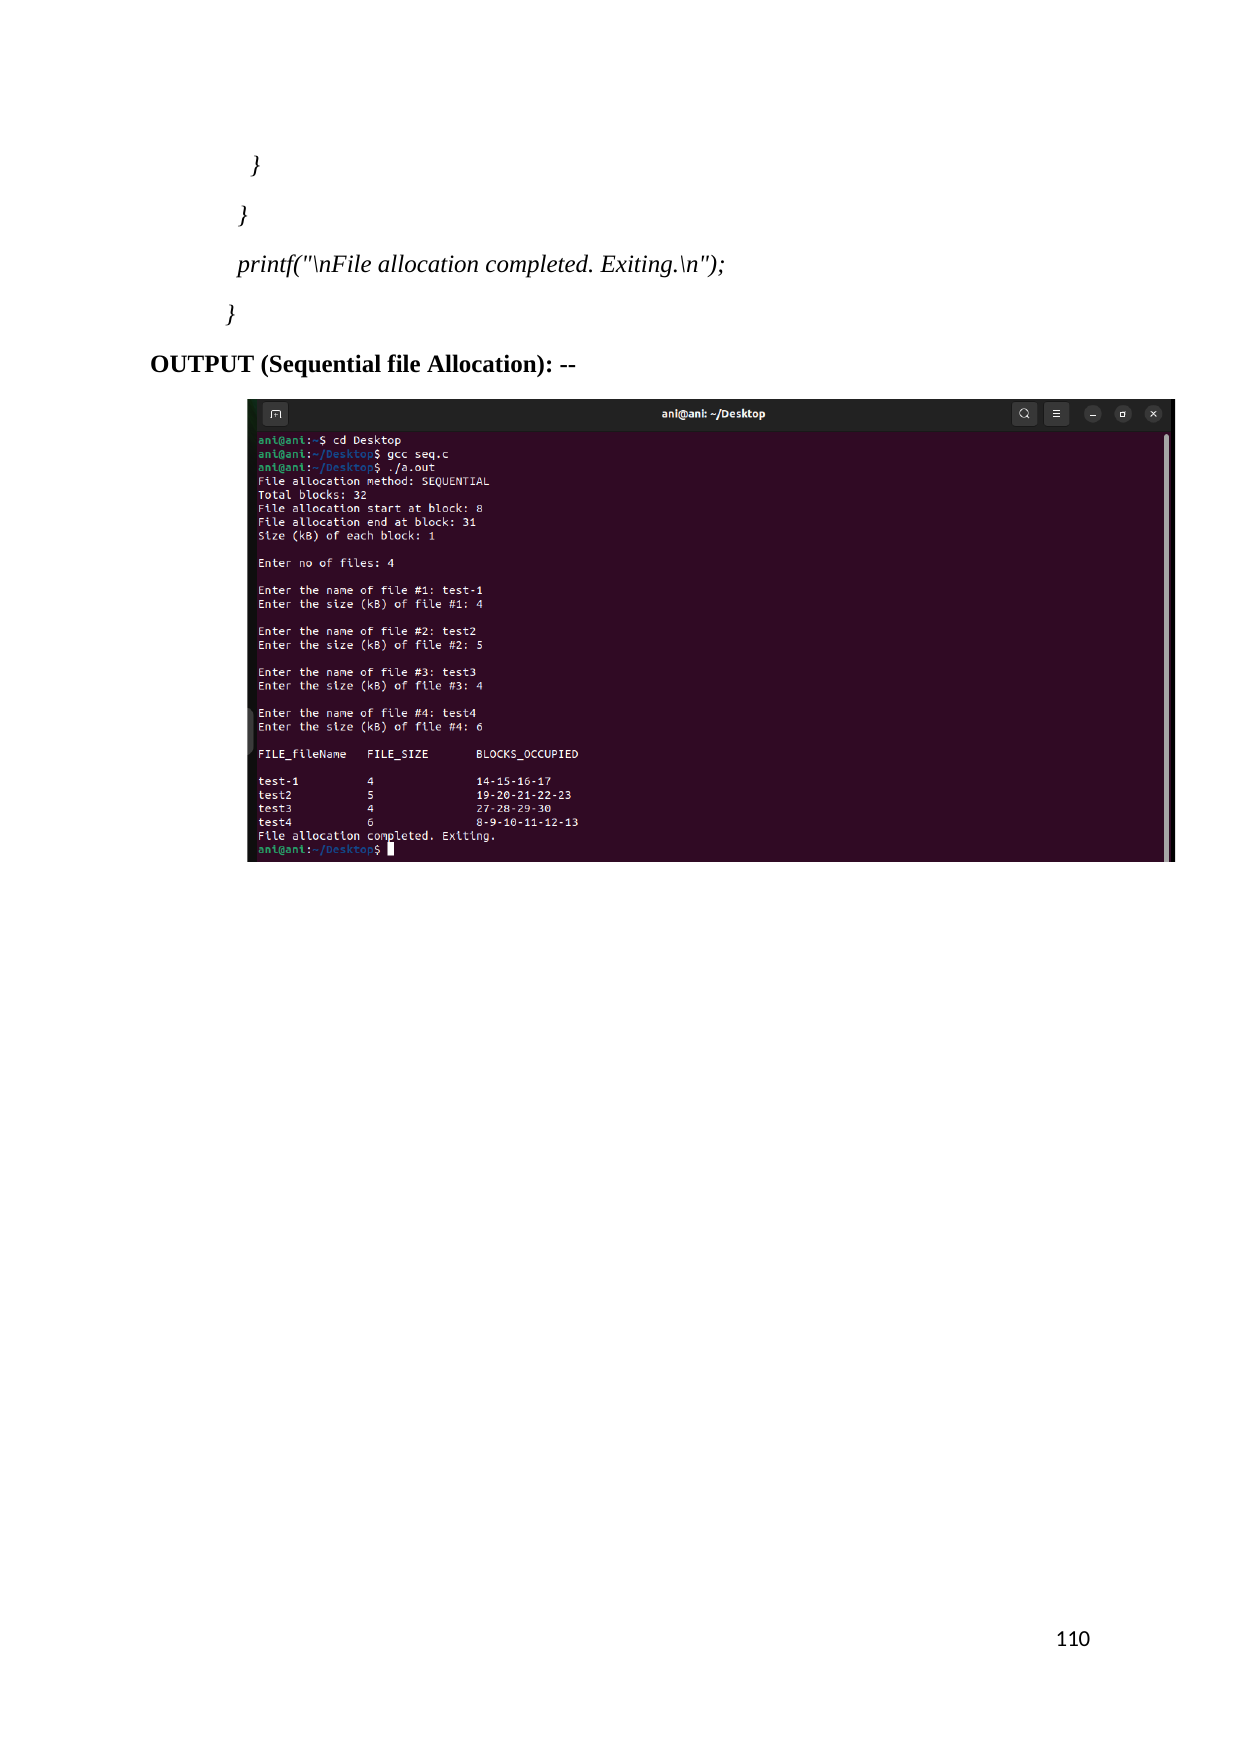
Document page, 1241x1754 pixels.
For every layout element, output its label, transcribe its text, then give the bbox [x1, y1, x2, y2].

text OUTPUT (Sequential file Allocation): -- [150, 349, 1090, 377]
text printf("\nFile allocation completed. Exiting.\n"); [225, 249, 1090, 278]
text } [225, 200, 1090, 228]
text } [225, 150, 1090, 179]
picture [247, 399, 1176, 862]
text } [225, 299, 1090, 328]
